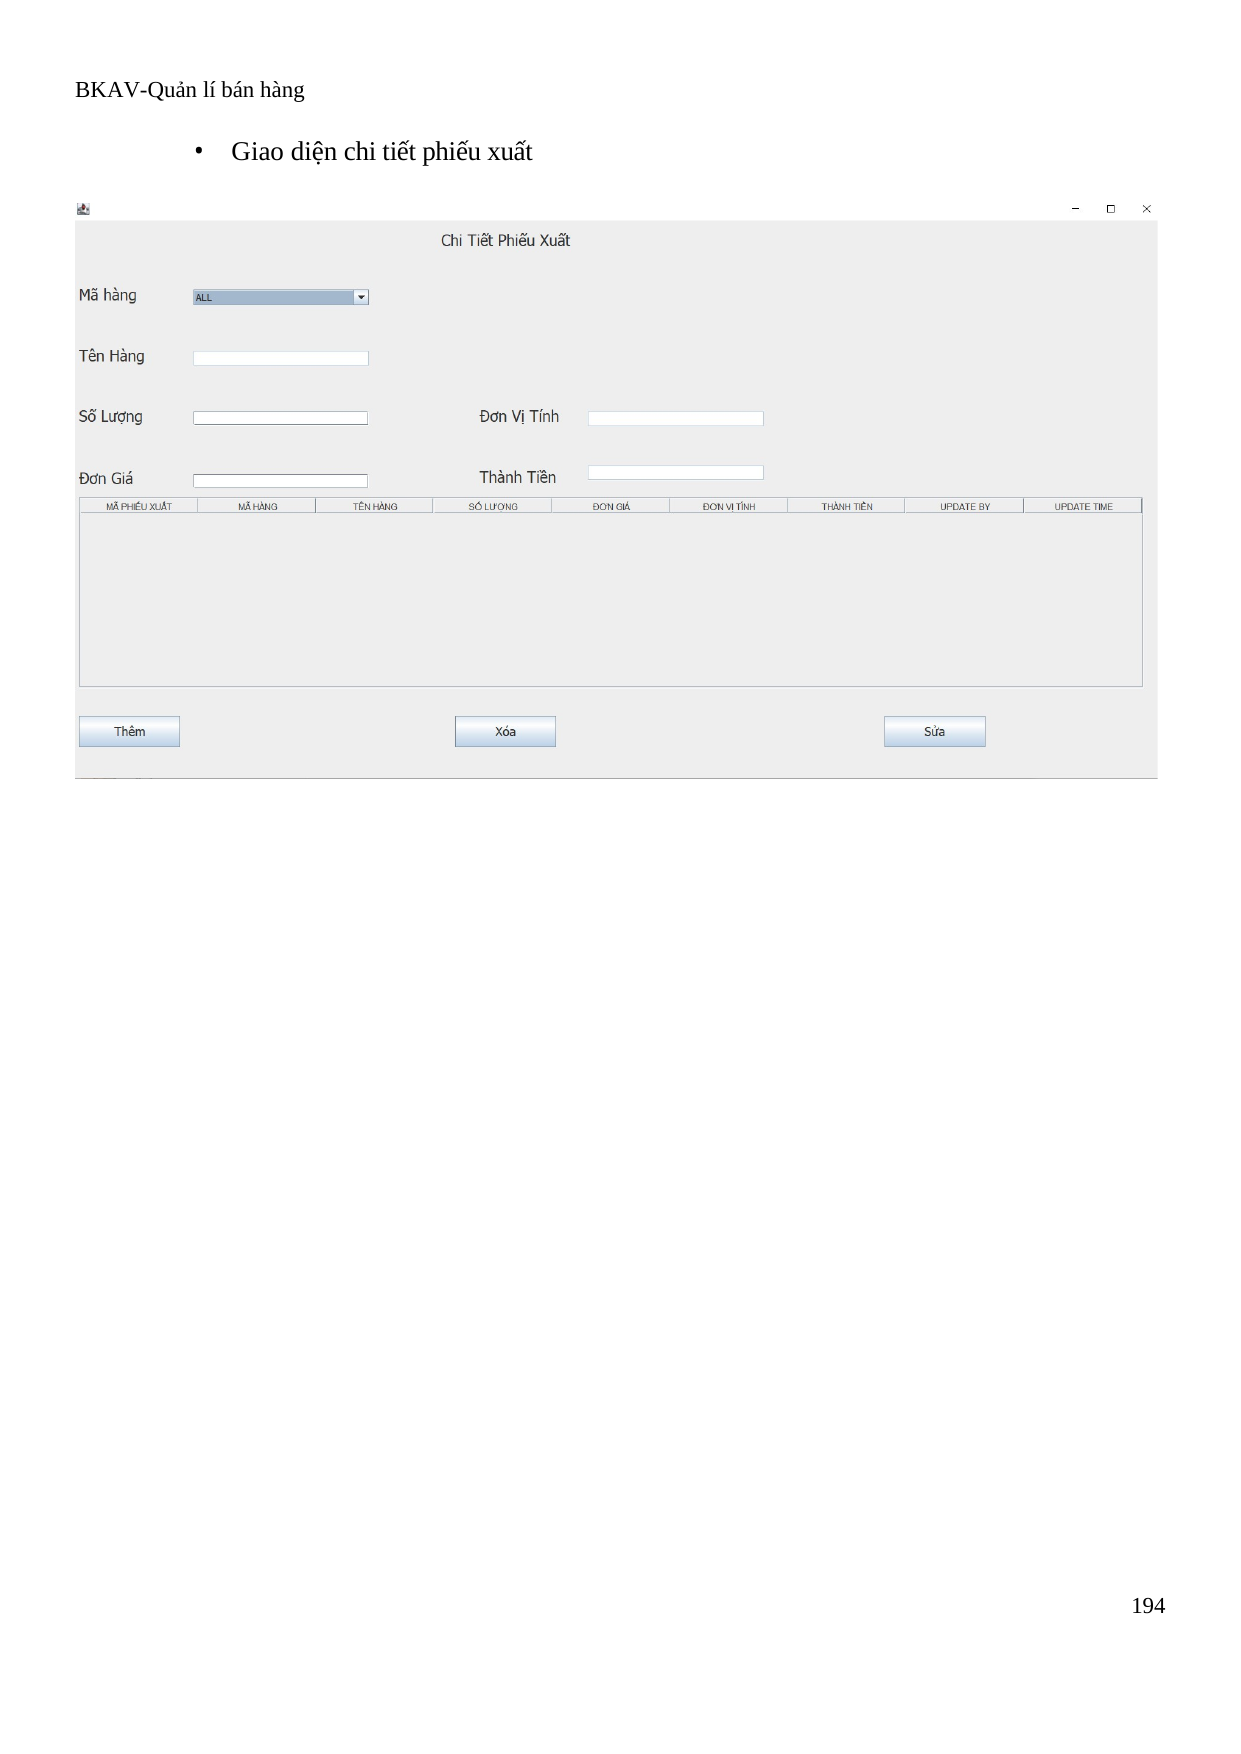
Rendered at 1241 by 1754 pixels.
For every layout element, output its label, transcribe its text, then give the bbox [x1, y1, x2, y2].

list Giao diện chi tiết phiếu xuất [194, 131, 1165, 168]
picture [75, 203, 1158, 779]
